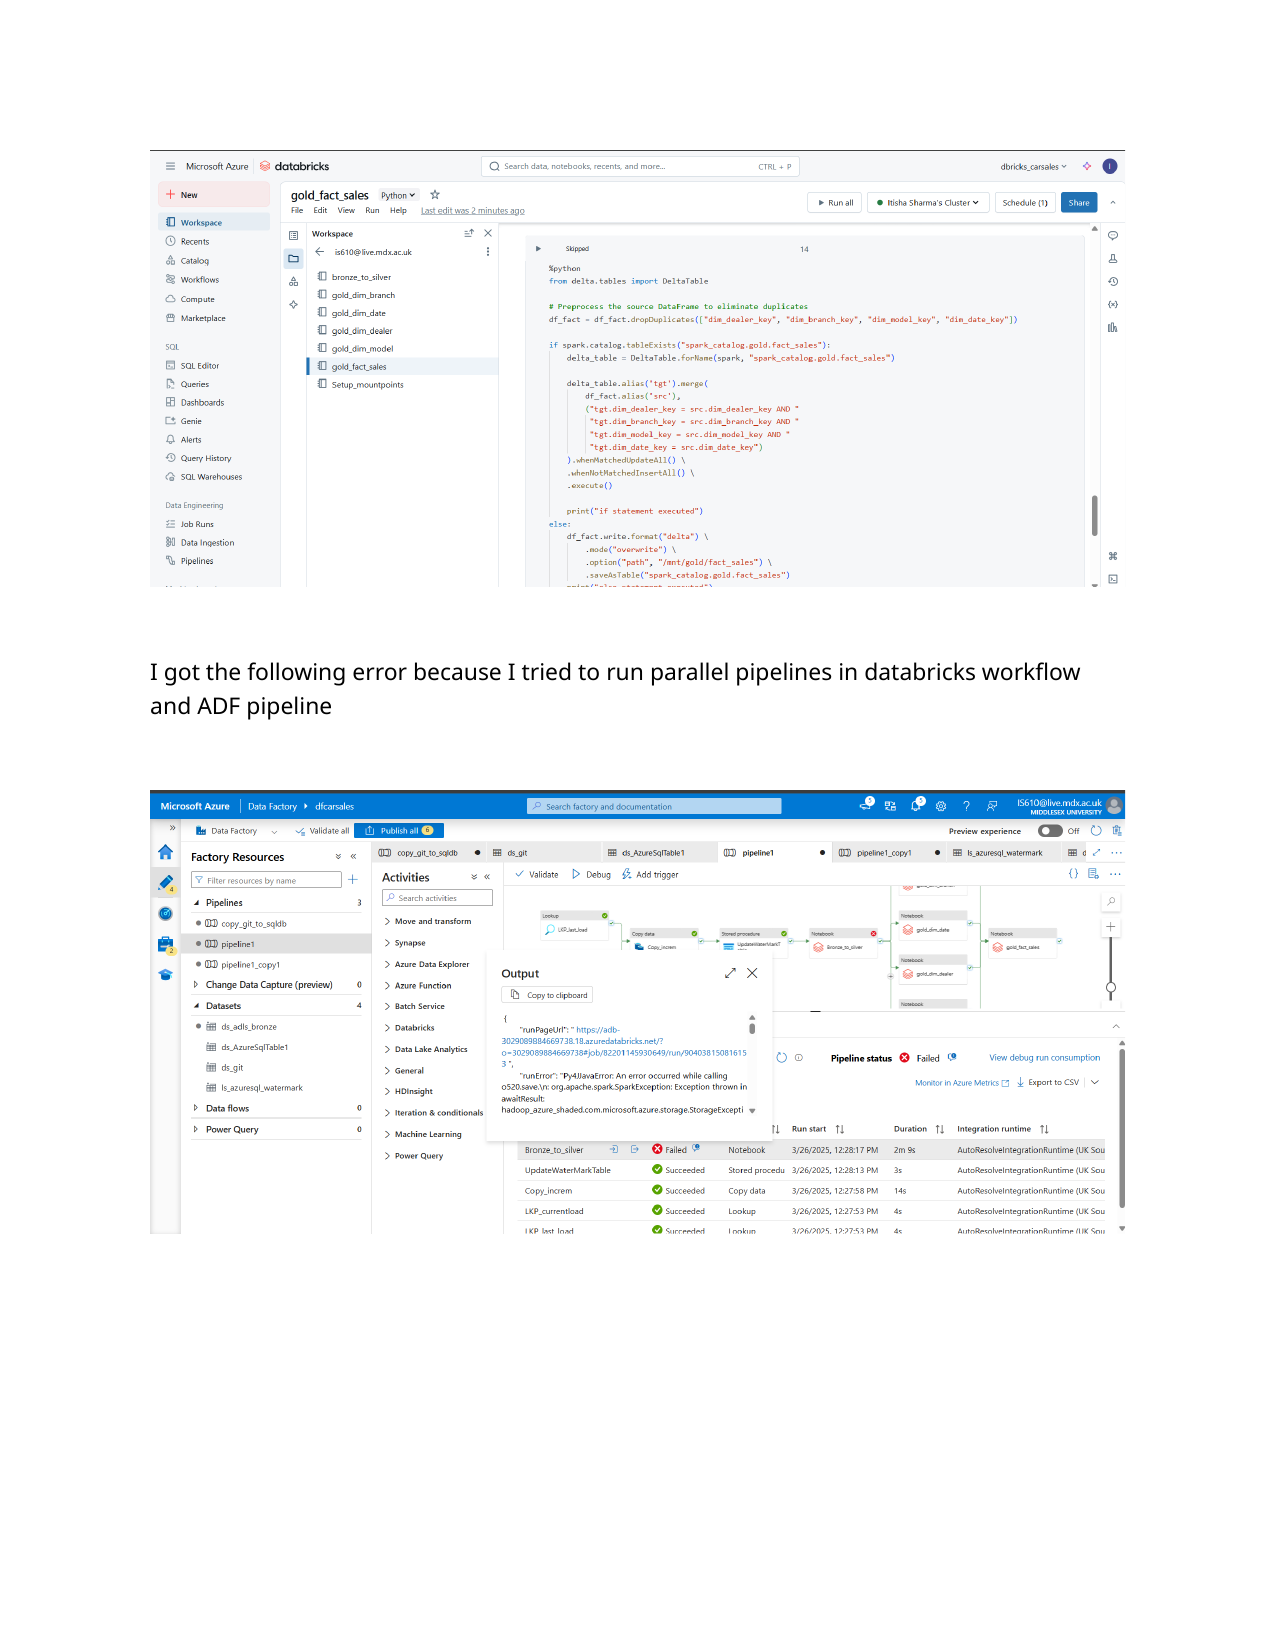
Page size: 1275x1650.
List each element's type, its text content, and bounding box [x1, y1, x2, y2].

picture [150, 790, 1125, 1234]
text I got the following error because I tried to run parallel pipelines in databricks workflow and ADF pipeline [150, 656, 1125, 721]
picture [150, 150, 1125, 587]
